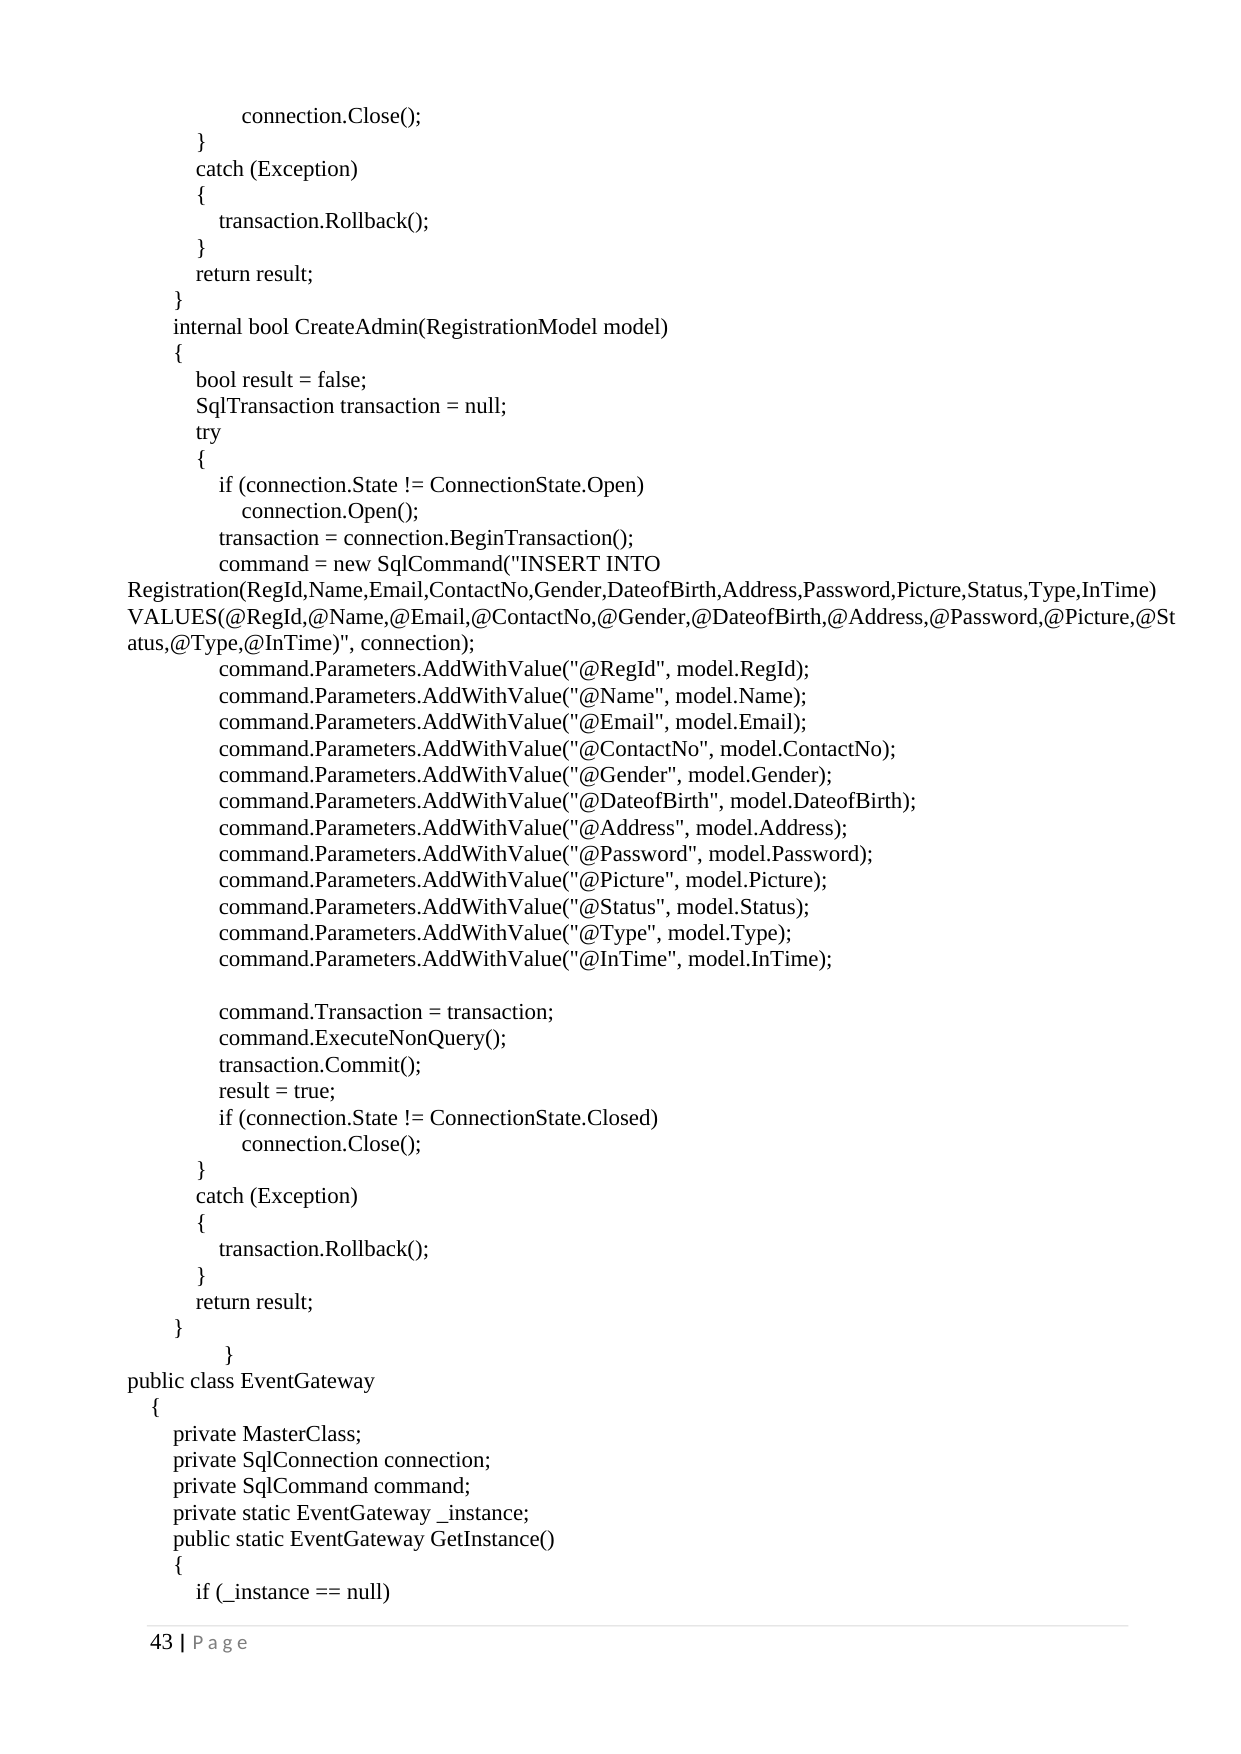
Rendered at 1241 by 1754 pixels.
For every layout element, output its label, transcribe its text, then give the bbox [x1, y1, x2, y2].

text } [127, 1314, 1182, 1341]
text } [127, 1156, 1182, 1183]
text { [127, 339, 1182, 366]
text transaction.Rollback(); [127, 207, 1182, 234]
text connection.Close(); [127, 102, 1182, 128]
text transaction = connection.BeginTransaction(); [127, 524, 1182, 550]
text command.Parameters.AddWithValue("@Name", model.Name); [127, 682, 1182, 708]
text transaction.Rollback(); [127, 1235, 1182, 1262]
text private static EventGateway _instance; [127, 1499, 1182, 1525]
text command.Parameters.AddWithValue("@Picture", model.Picture); [127, 866, 1182, 893]
text } [127, 128, 1182, 155]
text return result; [127, 260, 1182, 287]
text public static EventGateway GetInstance() [127, 1525, 1182, 1552]
text { [127, 1209, 1182, 1235]
text internal bool CreateAdmin(RegistrationModel model) [127, 313, 1182, 339]
text } [150, 1341, 1086, 1367]
text command.Parameters.AddWithValue("@Email", model.Email); [127, 708, 1182, 734]
text { [127, 445, 1182, 471]
text command.Parameters.AddWithValue("@DateofBirth", model.DateofBirth); [127, 787, 1182, 814]
text private SqlCommand command; [127, 1472, 1182, 1499]
text private SqlConnection connection; [127, 1446, 1182, 1472]
text command = new SqlCommand("INSERT INTO Registration(RegId,Name,Email,ContactNo,Gender,DateofBirth,Address,Password,Picture,Status,Type,InTime) VALUES(@RegId,@Name,@Email,@ContactNo,@Gender,@DateofBirth,@Address,@Password,@Picture,@Status,@Type,@InTime)", connection); [127, 550, 1182, 656]
text command.Parameters.AddWithValue("@ContactNo", model.ContactNo); [127, 734, 1182, 761]
text public class EventGateway [127, 1367, 1182, 1393]
text command.Parameters.AddWithValue("@Address", model.Address); [127, 814, 1182, 840]
text command.Parameters.AddWithValue("@Gender", model.Gender); [127, 761, 1182, 787]
text if (connection.State != ConnectionState.Open) [127, 471, 1182, 497]
text command.Parameters.AddWithValue("@InTime", model.InTime); [127, 945, 1182, 972]
text return result; [127, 1288, 1182, 1314]
text catch (Exception) [127, 155, 1182, 181]
text catch (Exception) [127, 1183, 1182, 1209]
text command.Parameters.AddWithValue("@Password", model.Password); [127, 840, 1182, 866]
text connection.Open(); [127, 497, 1182, 524]
text try [127, 418, 1182, 445]
text { [127, 1393, 1182, 1420]
text command.Parameters.AddWithValue("@RegId", model.RegId); [127, 656, 1182, 682]
text SqlTransaction transaction = null; [127, 392, 1182, 418]
text connection.Close(); [127, 1130, 1182, 1156]
text command.ExecuteNonQuery(); [127, 1024, 1182, 1051]
text } [127, 1262, 1182, 1288]
text if (connection.State != ConnectionState.Closed) [127, 1103, 1182, 1130]
text bool result = false; [127, 366, 1182, 392]
text command.Transaction = transaction; [127, 998, 1182, 1024]
text { [127, 181, 1182, 207]
text } [127, 287, 1182, 313]
text transaction.Commit(); [127, 1051, 1182, 1077]
text result = true; [127, 1077, 1182, 1103]
text if (_instance == null) [127, 1578, 1182, 1604]
text { [127, 1552, 1182, 1578]
text command.Parameters.AddWithValue("@Status", model.Status); [127, 893, 1182, 919]
text } [127, 234, 1182, 260]
text private MasterClass; [127, 1420, 1182, 1446]
text command.Parameters.AddWithValue("@Type", model.Type); [127, 919, 1182, 945]
